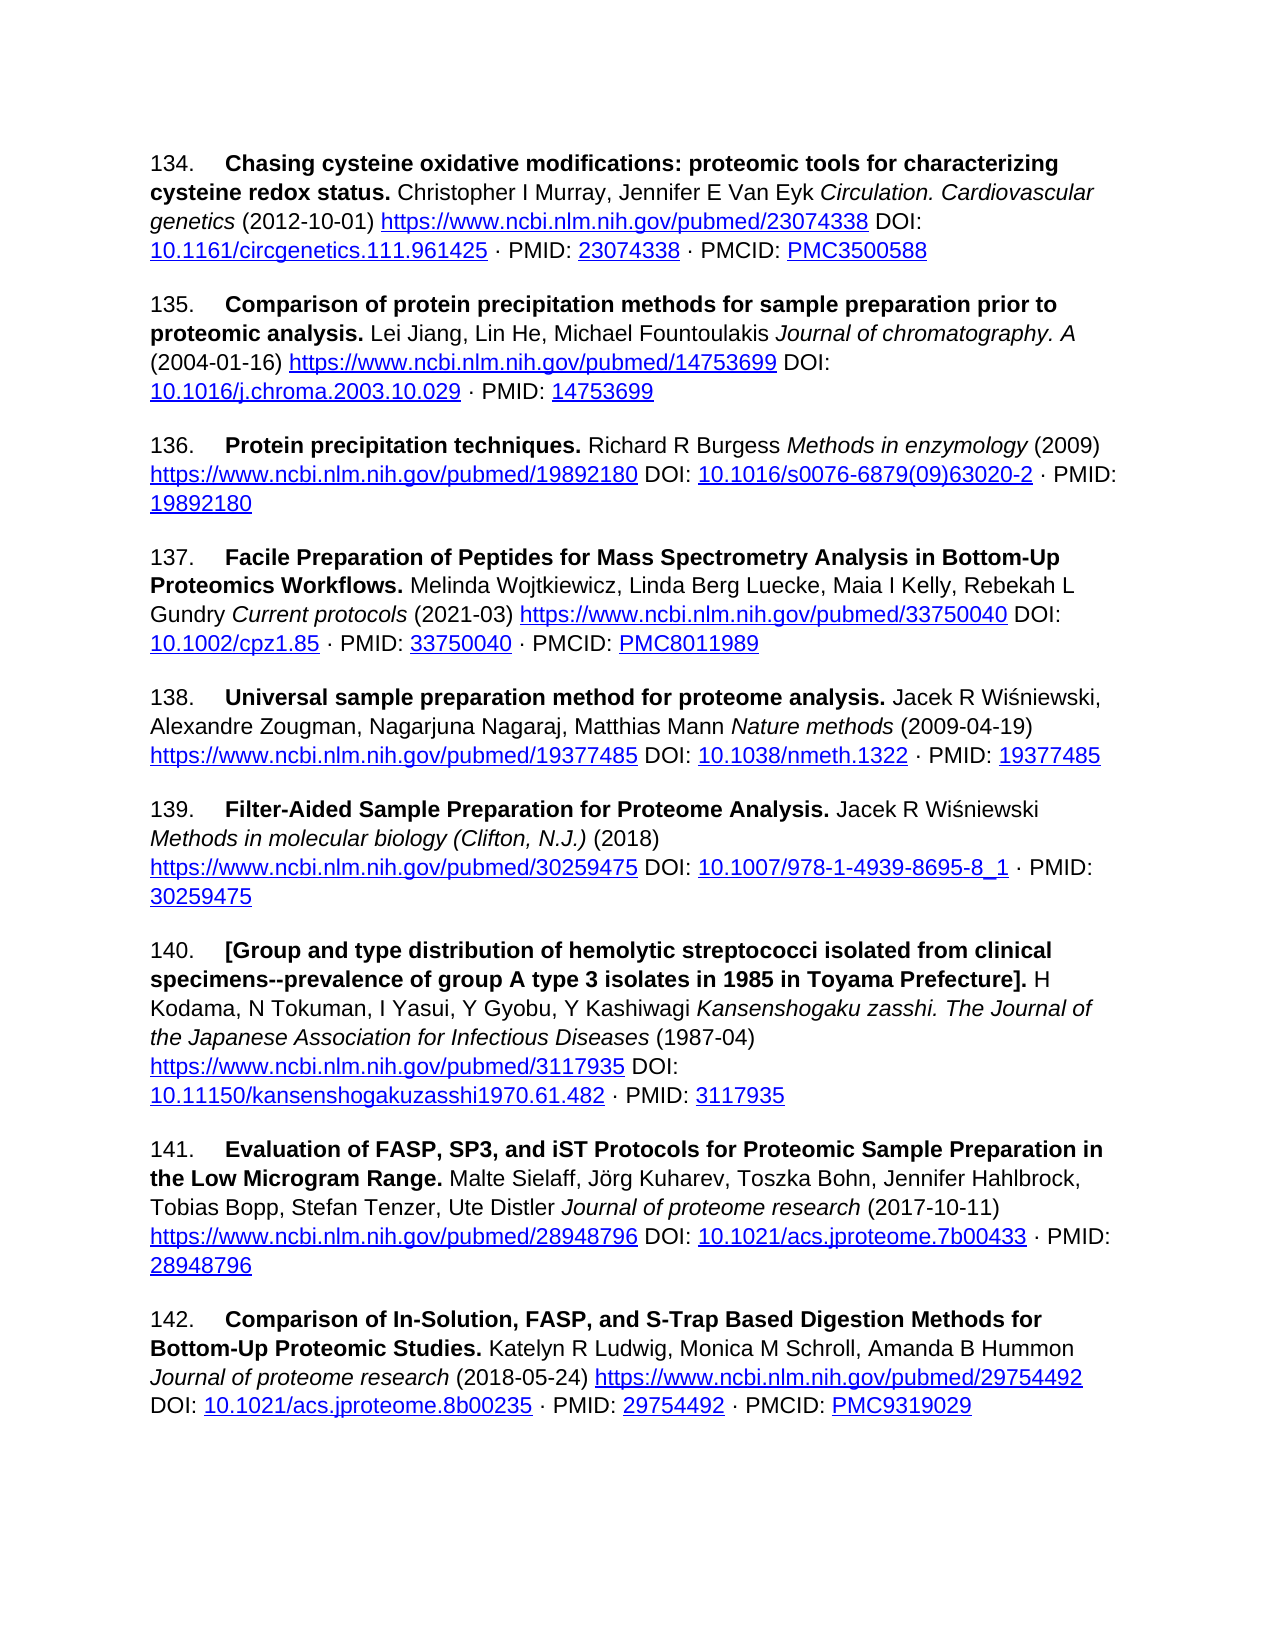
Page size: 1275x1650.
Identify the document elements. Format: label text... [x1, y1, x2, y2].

text 136. Protein precipitation techniques. Richard R Burgess Methods in enzymology (2009) https://www.ncbi.nlm.nih.gov/pubmed/19892180 DOI: 10.1016/s0076-6879(09)63020-2 · PMID: 19892180 [150, 432, 1125, 516]
text 139. Filter-Aided Sample Preparation for Proteome Analysis. Jacek R Wiśniewski Methods in molecular biology (Clifton, N.J.) (2018) https://www.ncbi.nlm.nih.gov/pubmed/30259475 DOI: 10.1007/978-1-4939-8695-8_1 · PMID: 30259475 [150, 796, 1125, 909]
text 135. Comparison of protein precipitation methods for sample preparation prior to proteomic analysis. Lei Jiang, Lin He, Michael Fountoulakis Journal of chromatography. A (2004-01-16) https://www.ncbi.nlm.nih.gov/pubmed/14753699 DOI: 10.1016/j.chroma.2003.10.029 · PMID: 14753699 [150, 291, 1125, 404]
text 142. Comparison of In-Solution, FASP, and S-Trap Based Digestion Methods for Bottom-Up Proteomic Studies. Katelyn R Ludwig, Monica M Schroll, Amanda B Hummon Journal of proteome research (2018-05-24) https://www.ncbi.nlm.nih.gov/pubmed/29754492 DOI: 10.1021/acs.jproteome.8b00235 · PMID: 29754492 · PMCID: PMC9319029 [150, 1306, 1125, 1419]
text 138. Universal sample preparation method for proteome analysis. Jacek R Wiśniewski, Alexandre Zougman, Nagarjuna Nagaraj, Matthias Mann Nature methods (2009-04-19) https://www.ncbi.nlm.nih.gov/pubmed/19377485 DOI: 10.1038/nmeth.1322 · PMID: 19377485 [150, 684, 1125, 769]
text 137. Facile Preparation of Peptides for Mass Spectrometry Analysis in Bottom-Up Proteomics Workflows. Melinda Wojtkiewicz, Linda Berg Luecke, Maia I Kelly, Rebekah L Gundry Current protocols (2021-03) https://www.ncbi.nlm.nih.gov/pubmed/33750040 DOI: 10.1002/cpz1.85 · PMID: 33750040 · PMCID: PMC8011989 [150, 543, 1125, 657]
text 140. [Group and type distribution of hemolytic streptococci isolated from clinical specimens--prevalence of group A type 3 isolates in 1985 in Toyama Prefecture]. H Kodama, N Tokuman, I Yasui, Y Gyobu, Y Kashiwagi Kansenshogaku zasshi. The Journal of the Japanese Association for Infectious Diseases (1987-04) https://www.ncbi.nlm.nih.gov/pubmed/3117935 DOI: 10.11150/kansenshogakuzasshi1970.61.482 · PMID: 3117935 [150, 937, 1125, 1108]
text 141. Evaluation of FASP, SP3, and iST Protocols for Proteomic Sample Preparation in the Low Microgram Range. Malte Sielaff, Jörg Kuharev, Toszka Bohn, Jennifer Hahlbrock, Tobias Bopp, Stefan Tenzer, Ute Distler Journal of proteome research (2017-10-11) https://www.ncbi.nlm.nih.gov/pubmed/28948796 DOI: 10.1021/acs.jproteome.7b00433 · PMID: 28948796 [150, 1136, 1125, 1278]
text 134. Chasing cysteine oxidative modifications: proteomic tools for characterizing cysteine redox status. Christopher I Murray, Jennifer E Van Eyk Circulation. Cardiovascular genetics (2012-10-01) https://www.ncbi.nlm.nih.gov/pubmed/23074338 DOI: 10.1161/circgenetics.111.961425 · PMID: 23074338 · PMCID: PMC3500588 [150, 150, 1125, 263]
